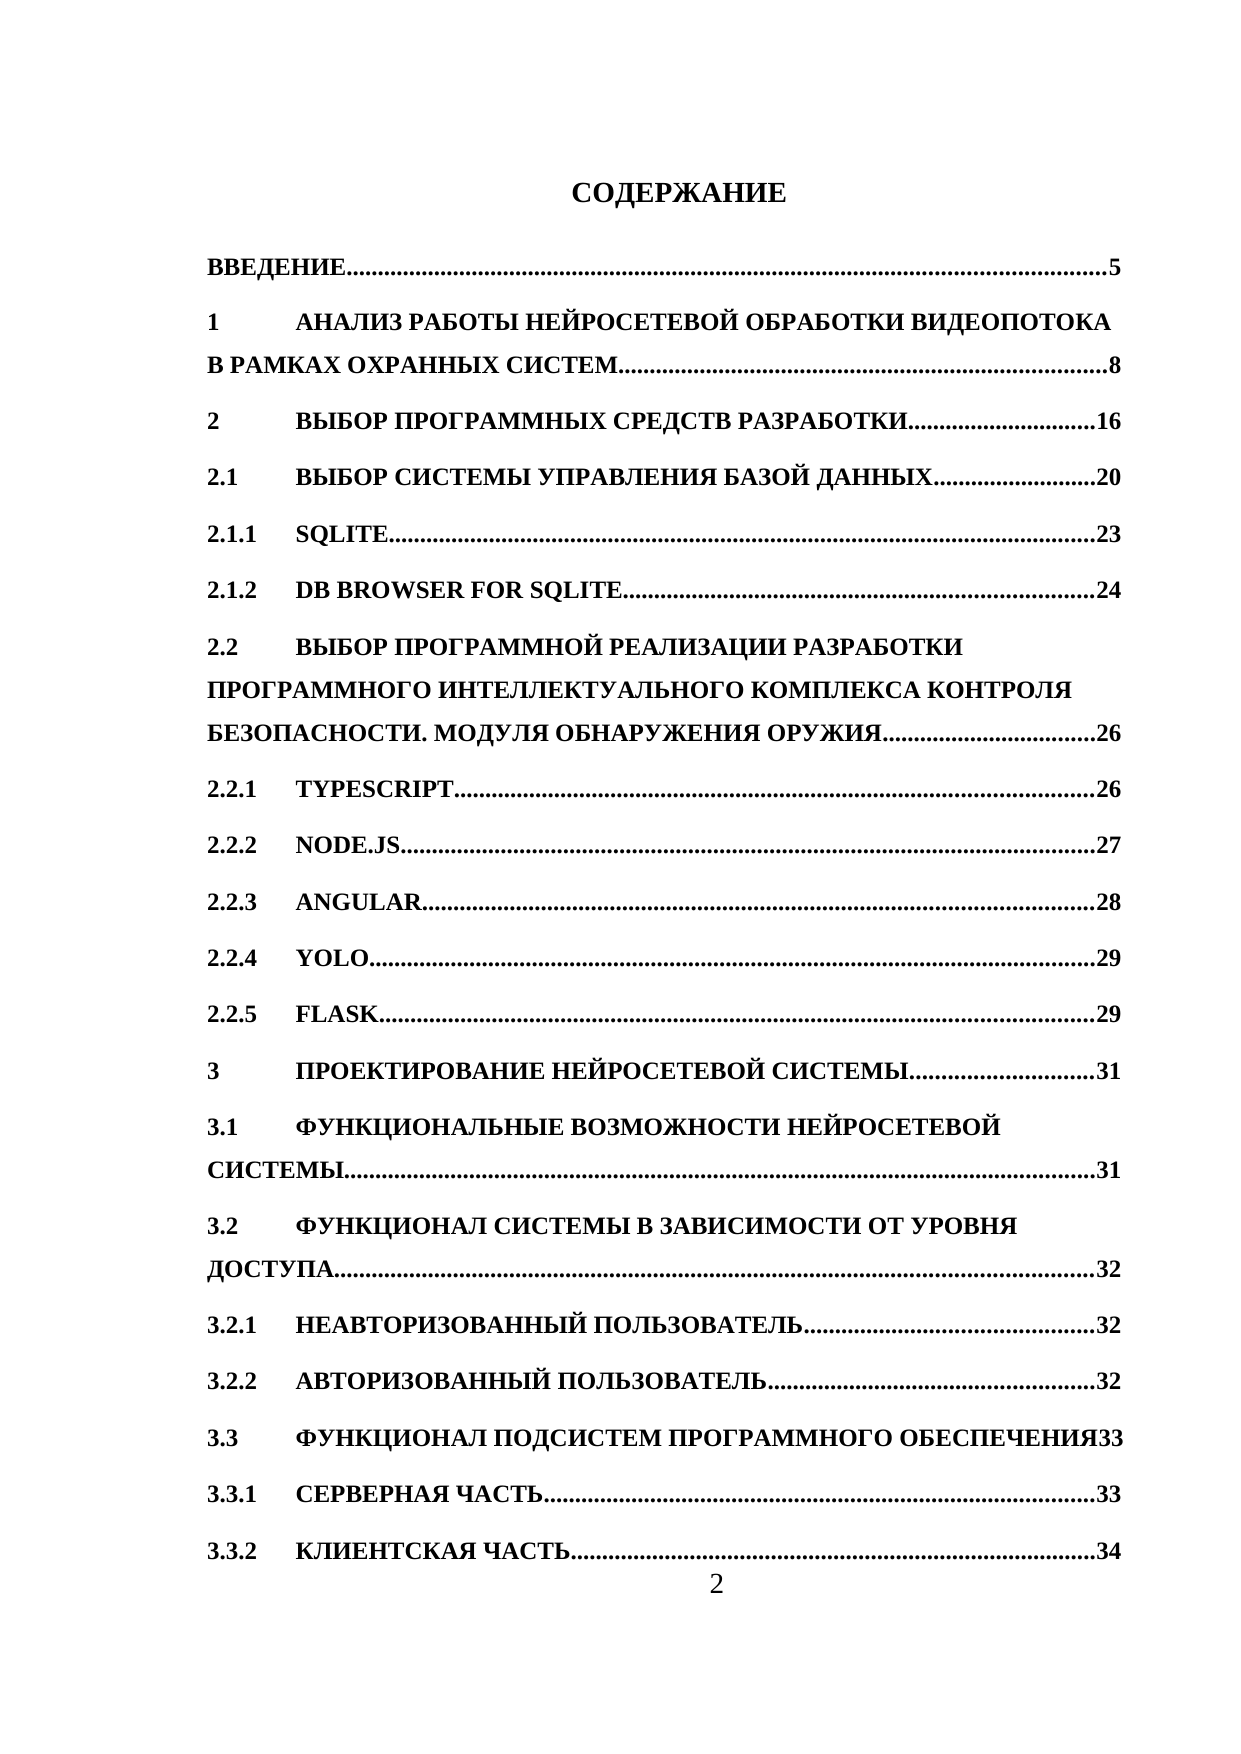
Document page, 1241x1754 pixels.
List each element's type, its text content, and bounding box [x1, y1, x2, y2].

subtitle СОДЕРЖАНИЕ [207, 176, 1152, 209]
